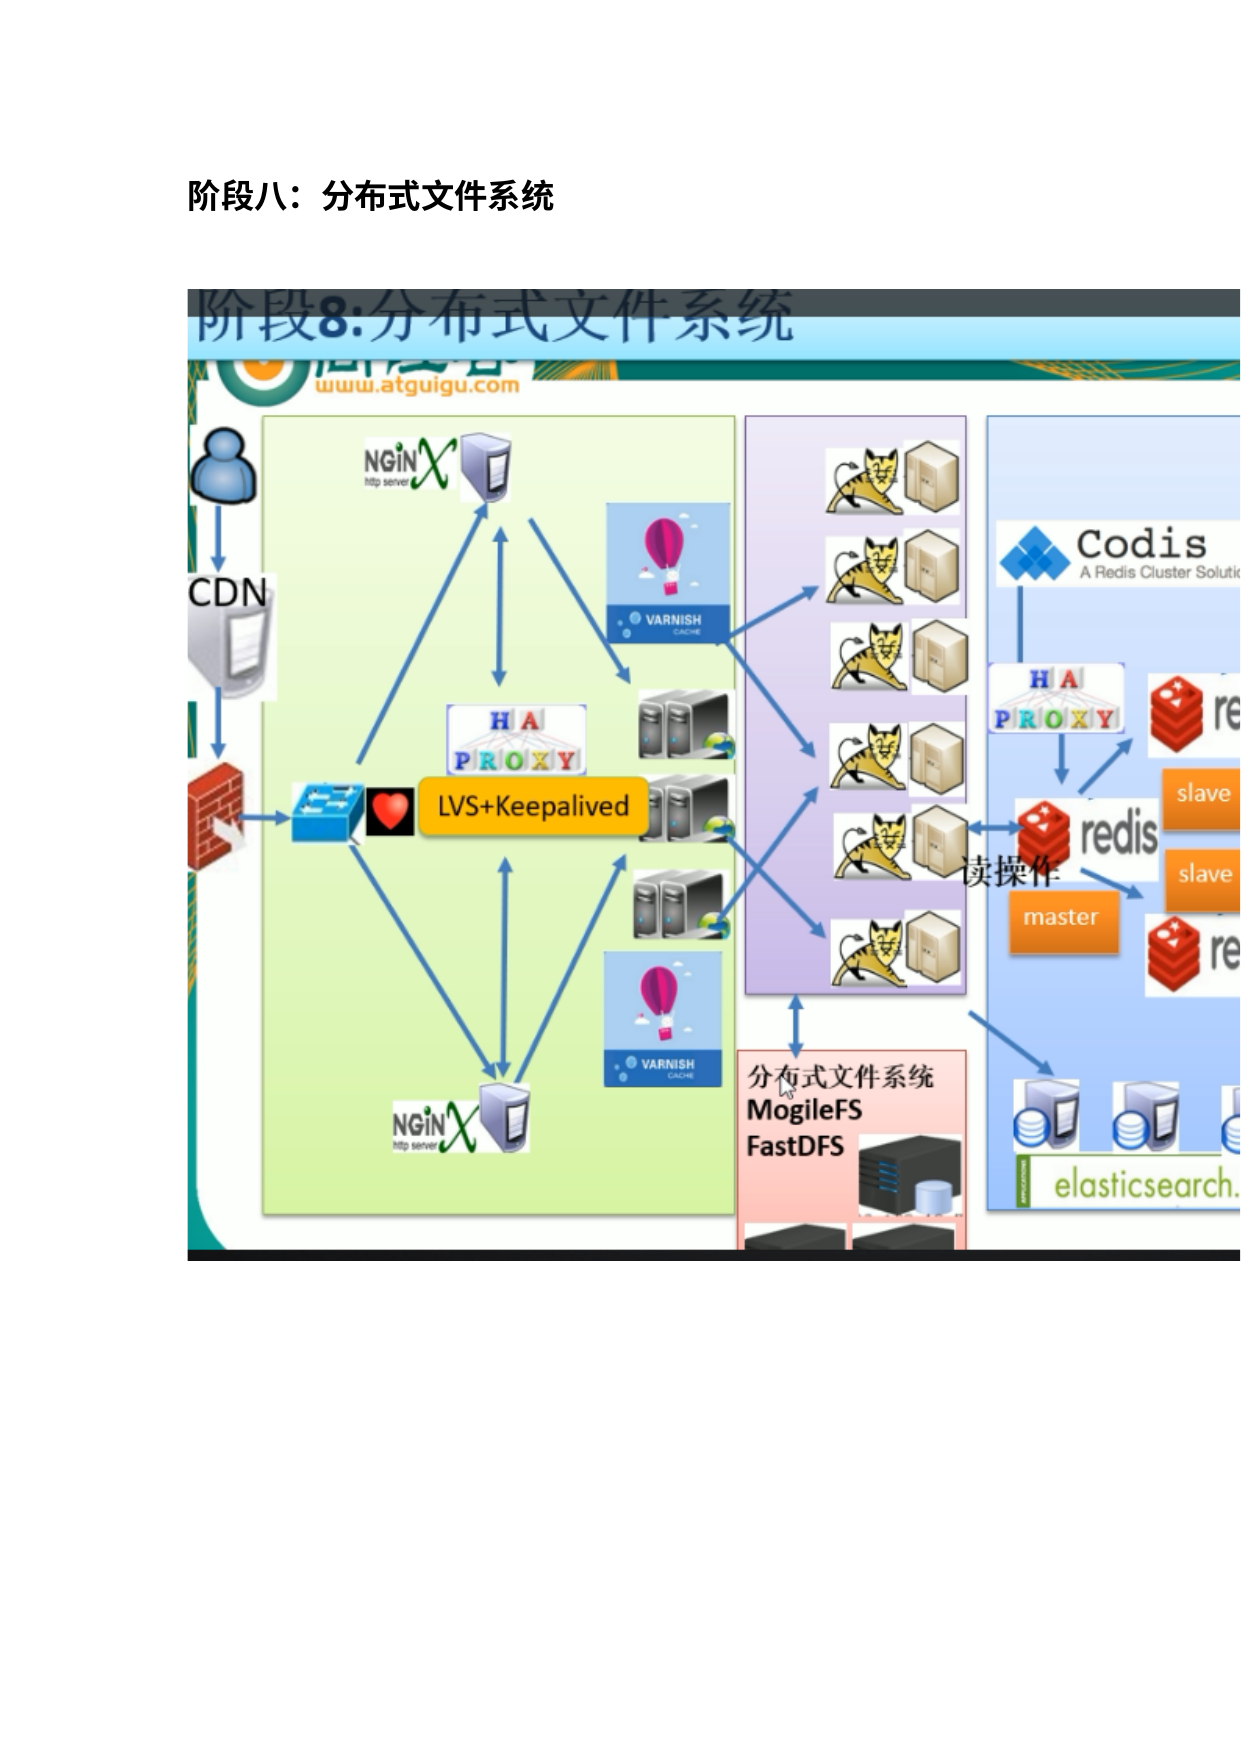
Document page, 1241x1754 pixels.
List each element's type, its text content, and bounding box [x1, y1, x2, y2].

picture [187, 289, 1241, 1261]
subtitle 阶段八：分布式文件系统 [187, 162, 1053, 227]
